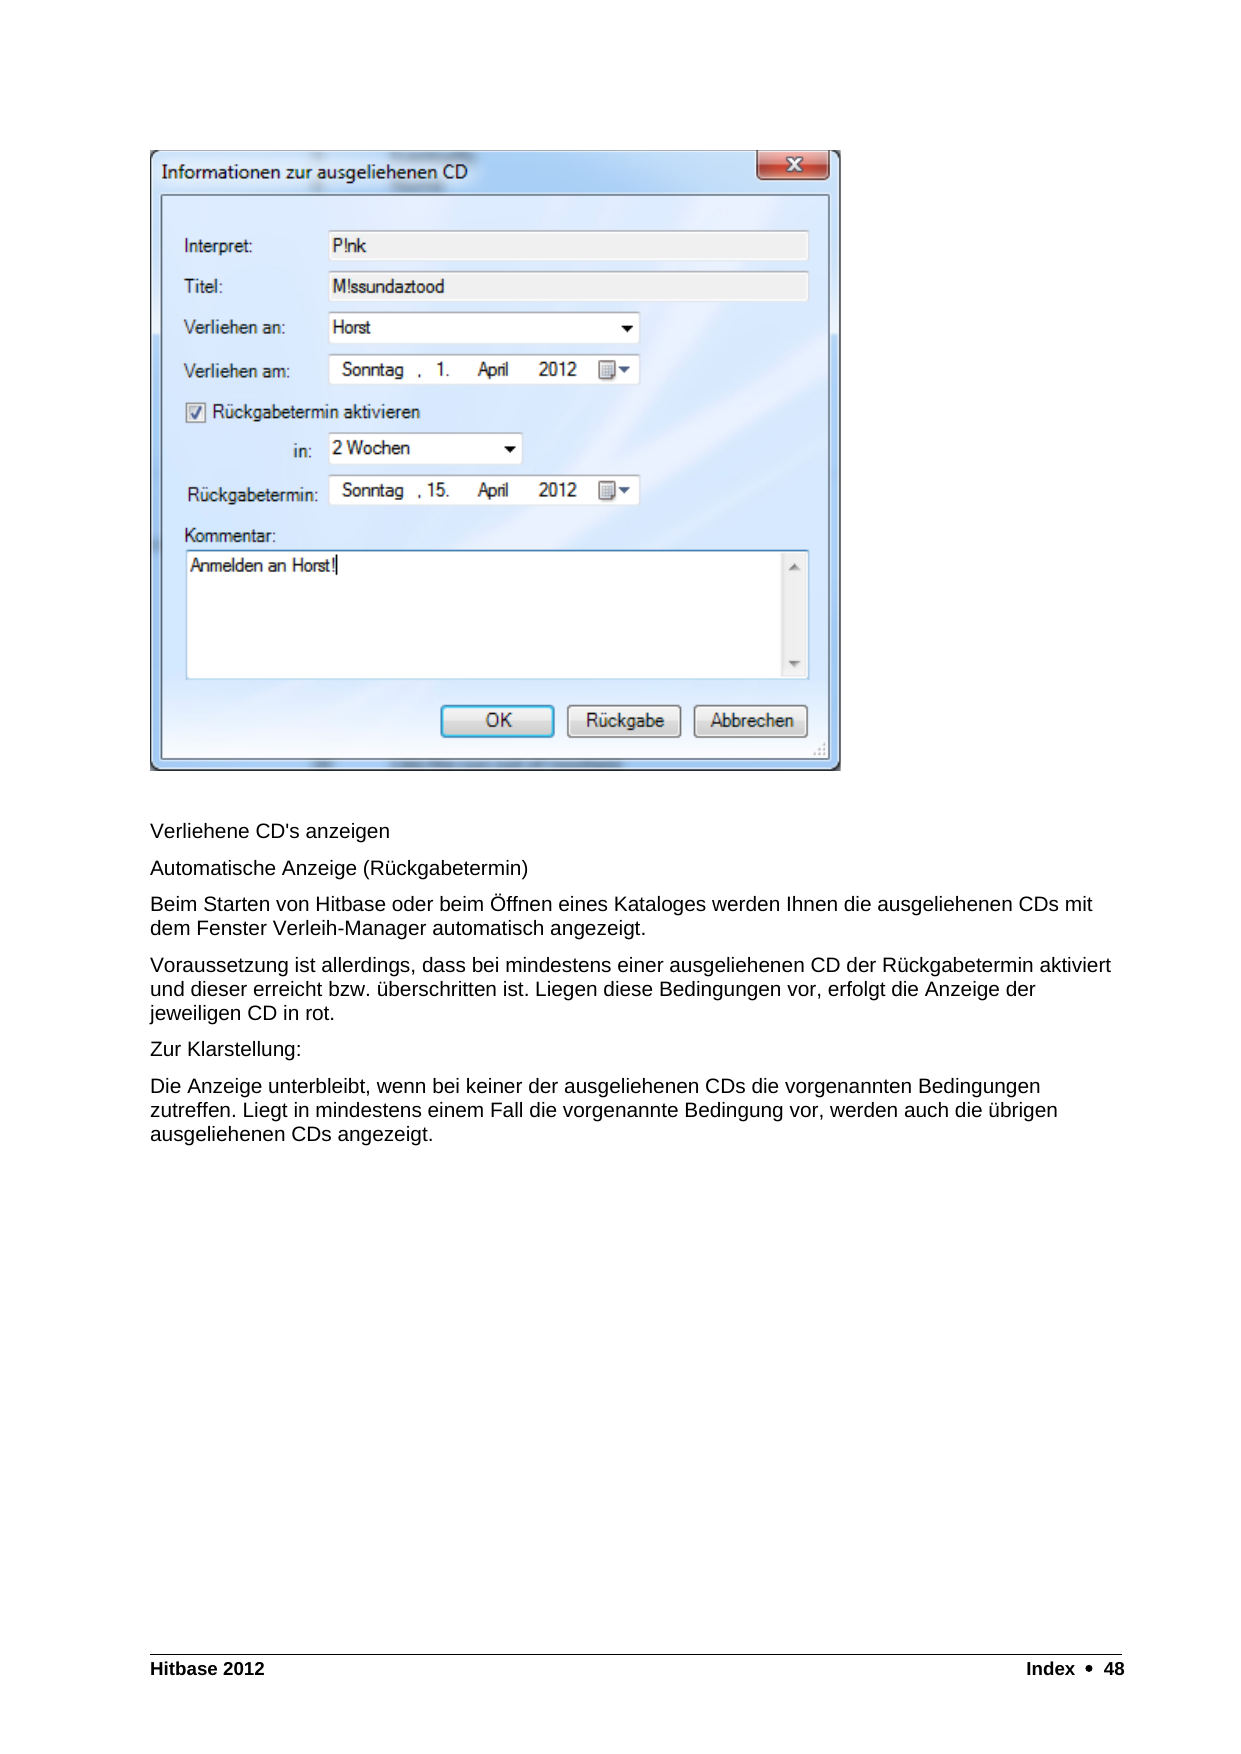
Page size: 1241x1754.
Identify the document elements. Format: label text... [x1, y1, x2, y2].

text Die Anzeige unterbleibt, wenn bei keiner der ausgeliehenen CDs die vorgenannten Bedingungen zutreffen. Liegt in mindestens einem Fall die vorgenannte Bedingung vor, werden auch die übrigen ausgeliehenen CDs angezeigt. [150, 1073, 1122, 1145]
text Automatische Anzeige (Rückgabetermin) [150, 856, 1122, 880]
picture [150, 150, 841, 771]
text Beim Starten von Hitbase oder beim Öffnen eines Kataloges werden Ihnen die ausgeliehenen CDs mit dem Fenster Verleih-Manager automatisch angezeigt. [150, 892, 1122, 940]
text Verliehene CD's anzeigen [150, 819, 1122, 843]
text Voraussetzung ist allerdings, dass bei mindestens einer ausgeliehenen CD der Rückgabetermin aktiviert und dieser erreicht bzw. überschritten ist. Liegen diese Bedingungen vor, erfolgt die Anzeige der jeweiligen CD in rot. [150, 953, 1122, 1024]
text Zur Klarstellung: [150, 1037, 1122, 1061]
